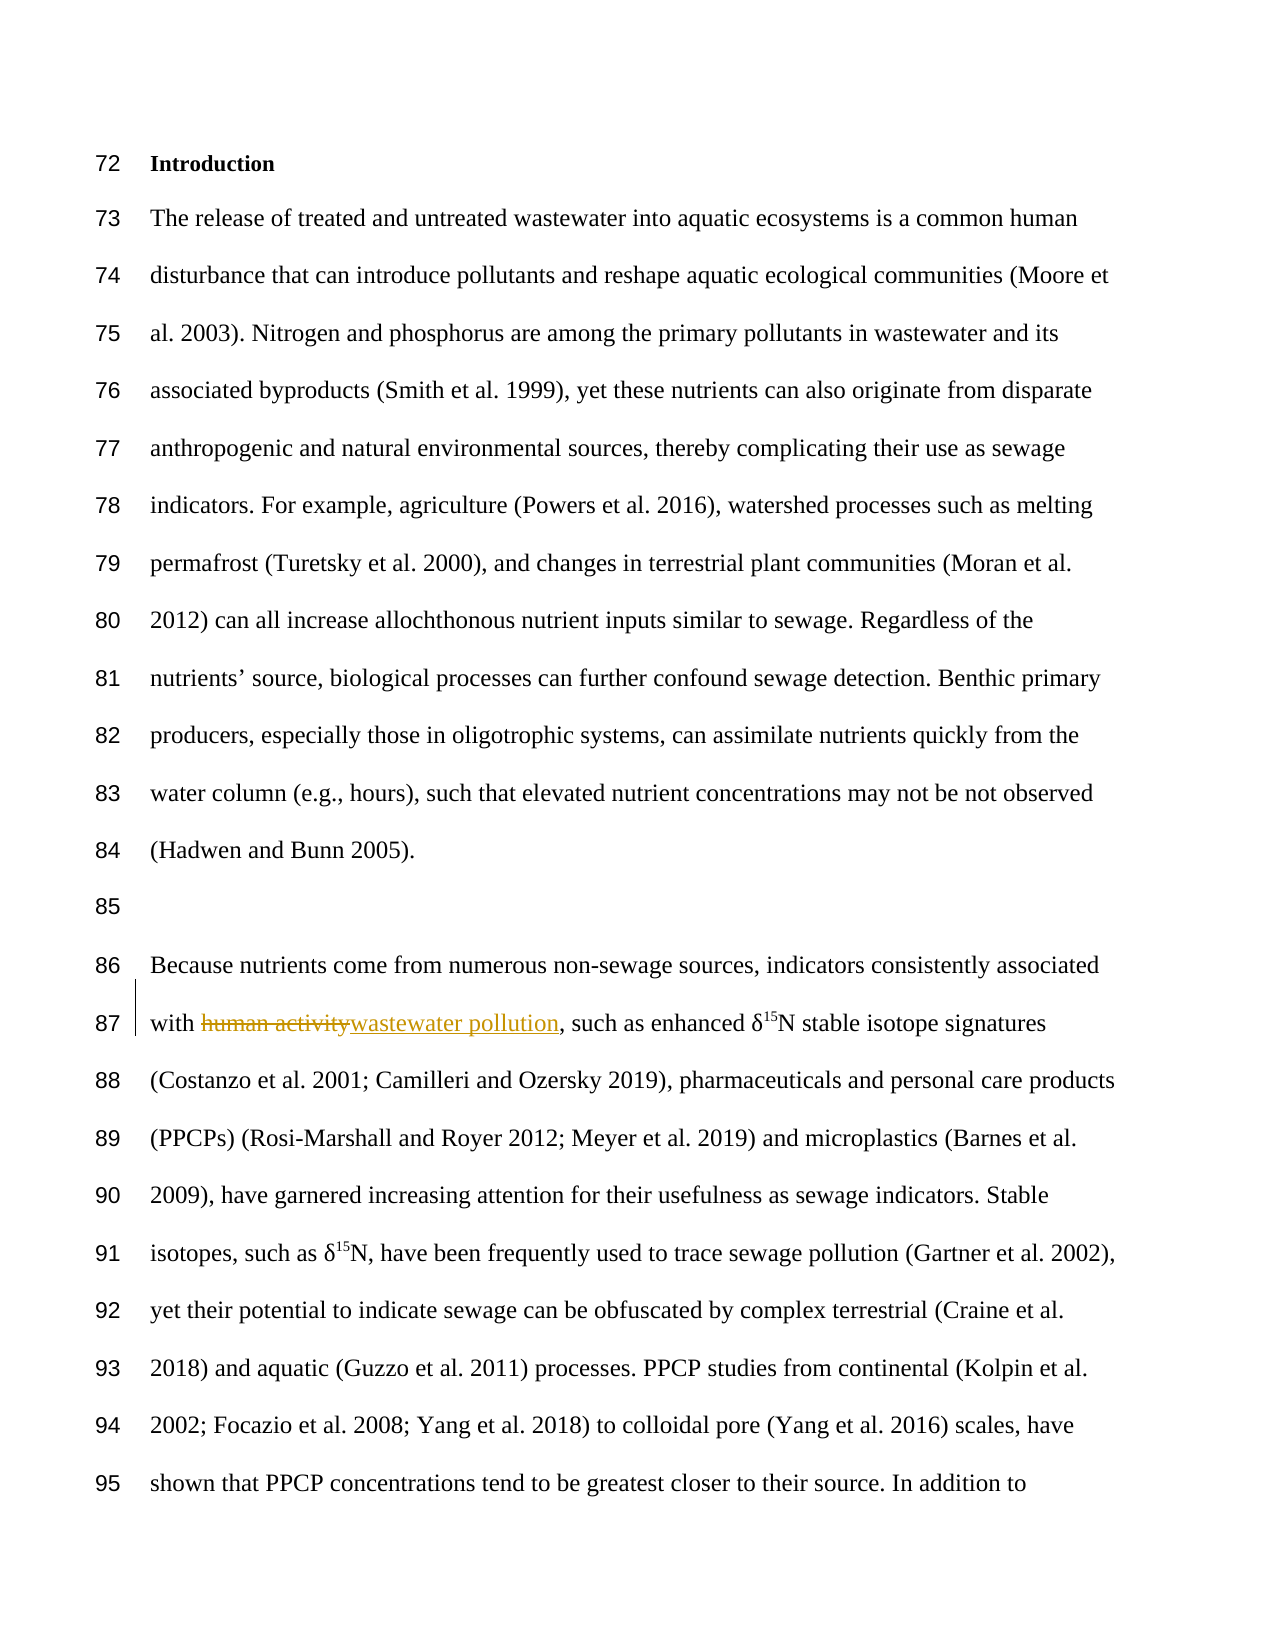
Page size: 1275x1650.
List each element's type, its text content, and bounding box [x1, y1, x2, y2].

text The release of treated and untreated wastewater into aquatic ecosystems is a common human disturbance that can introduce pollutants and reshape aquatic ecological communities (Moore et al. 2003). Nitrogen and phosphorus are among the primary pollutants in wastewater and its associated byproducts (Smith et al. 1999), yet these nutrients can also originate from disparate anthropogenic and natural environmental sources, thereby complicating their use as sewage indicators. For example, agriculture (Powers et al. 2016), watershed processes such as melting permafrost (Turetsky et al. 2000), and changes in terrestrial plant communities (Moran et al. 2012) can all increase allochthonous nutrient inputs similar to sewage. Regardless of the nutrients’ source, biological processes can further confound sewage detection. Benthic primary producers, especially those in oligotrophic systems, can assimilate nutrients quickly from the water column (e.g., hours), such that elevated nutrient concentrations may not be not observed (Hadwen and Bunn 2005). [150, 203, 1125, 864]
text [150, 950, 1125, 1496]
text Introduction [150, 150, 1125, 176]
